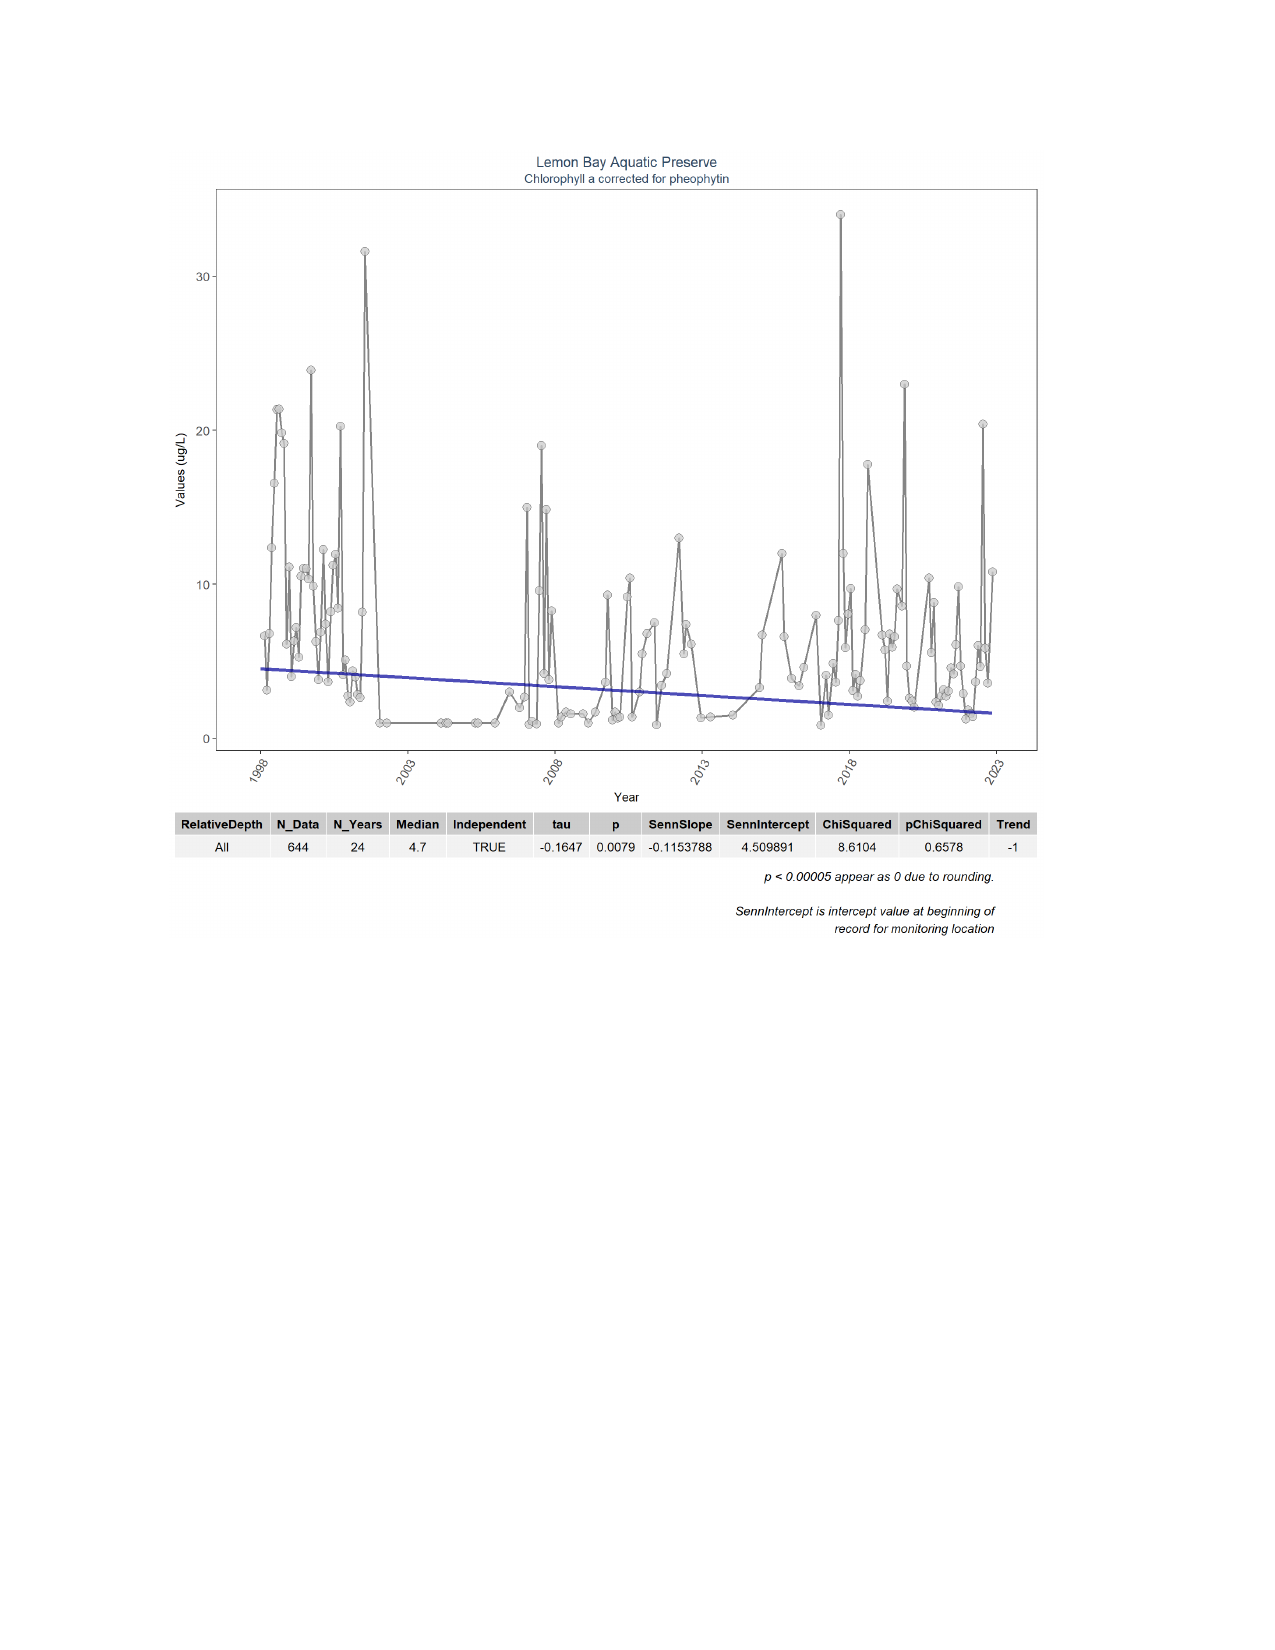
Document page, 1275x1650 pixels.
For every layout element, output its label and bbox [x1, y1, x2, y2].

picture [168, 150, 1044, 938]
